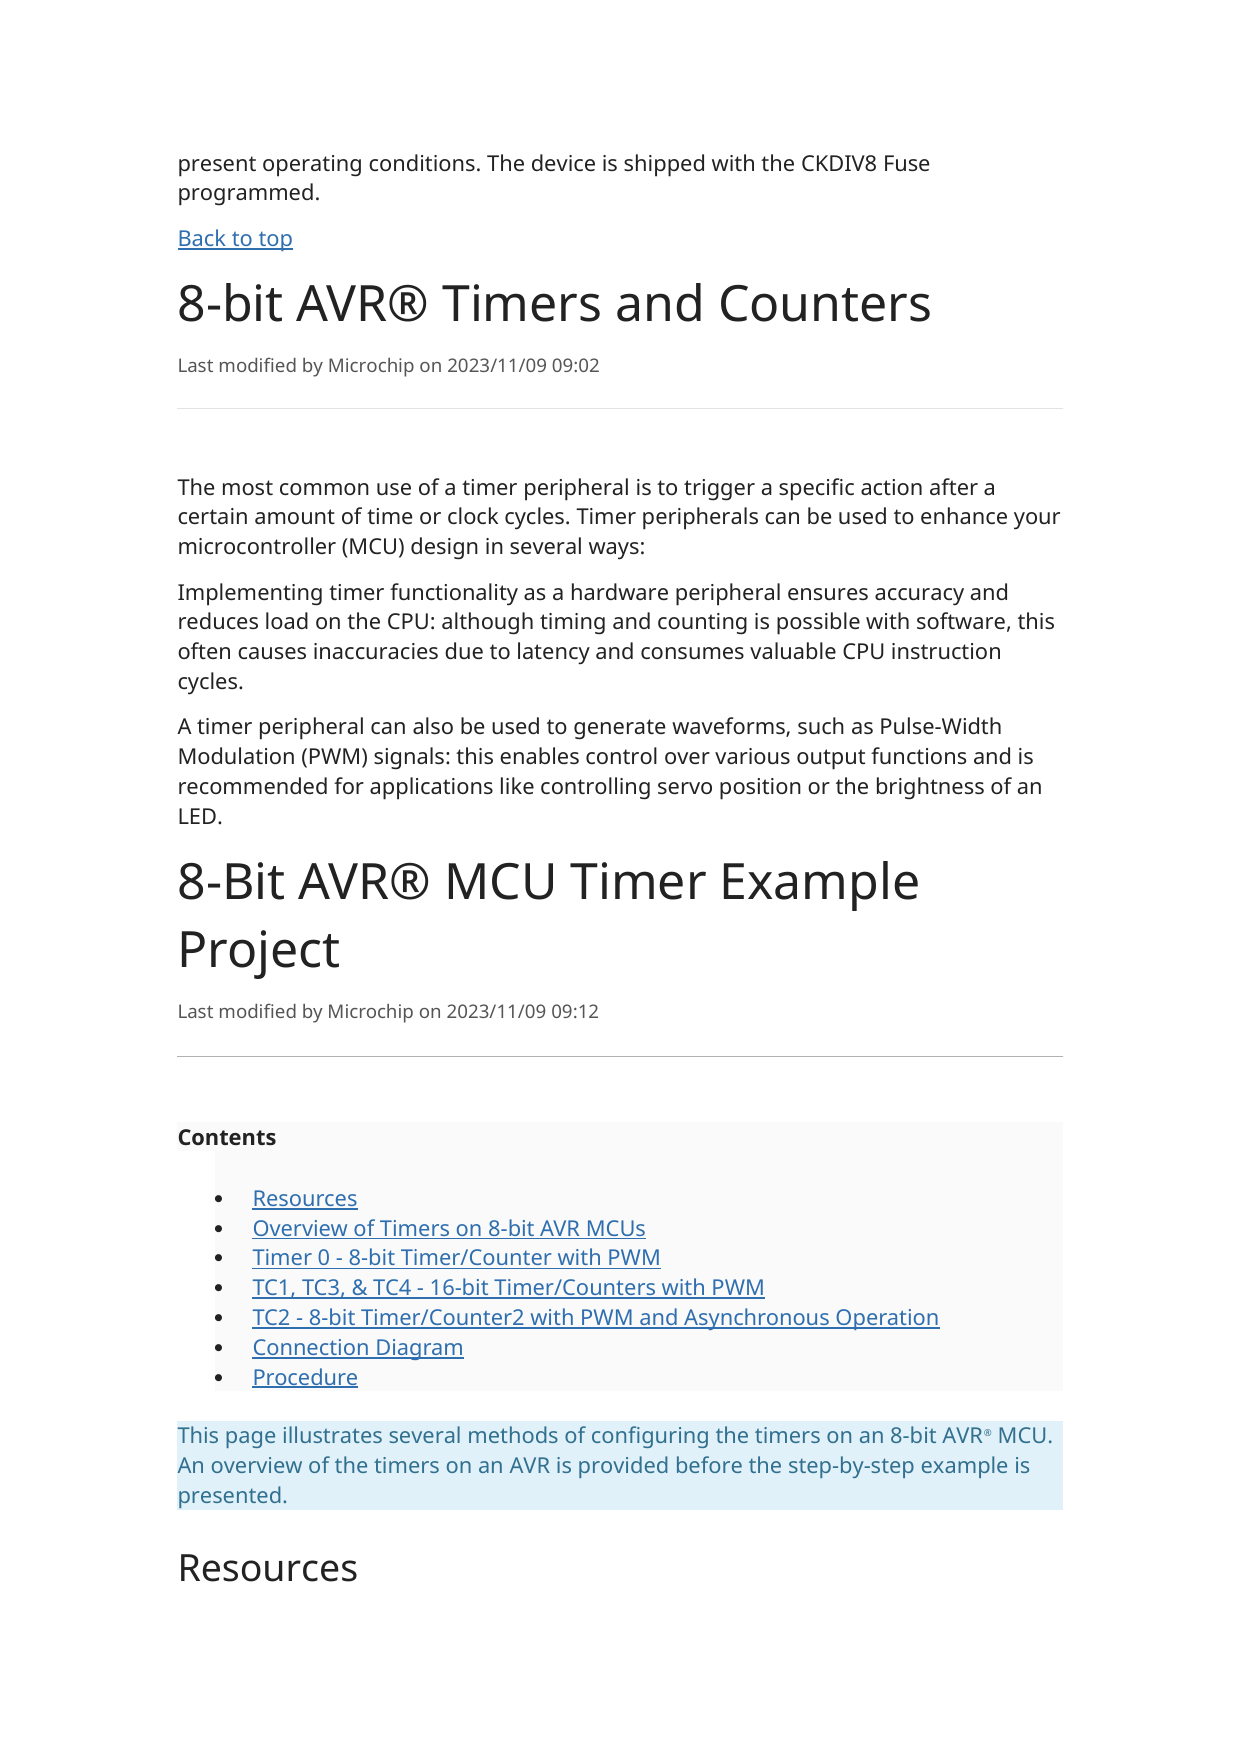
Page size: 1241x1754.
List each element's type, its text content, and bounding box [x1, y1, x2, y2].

list TC2 - 8-bit Timer/Counter2 with PWM and Asynchronous Operation [215, 1302, 1063, 1332]
text Implementing timer functionality as a hardware peripheral ensures accuracy and reduces load on the CPU: although timing and counting is possible with software, this often causes inaccuracies due to latency and consumes valuable CPU instruction cycles. [177, 576, 1063, 696]
text Last modified by Microchip on 2023/11/09 09:12 [177, 998, 1063, 1023]
list Timer 0 - 8-bit Timer/Counter with PWM [215, 1242, 1063, 1272]
subtitle 8-Bit AVR® MCU Timer Example Project [177, 846, 1063, 982]
list Resources [215, 1183, 1063, 1213]
list ​Procedure [215, 1362, 1063, 1391]
text Back to top [177, 223, 1063, 253]
list Overview of Timers on 8-bit AVR MCUs [215, 1213, 1063, 1242]
subtitle Resources [177, 1541, 1063, 1592]
text Last modified by Microchip on 2023/11/09 09:02 [177, 352, 1063, 377]
text 8-bit AVR® Timers and Counters [177, 268, 1063, 336]
text A timer peripheral can also be used to generate waveforms, such as Pulse-Width Modulation (PWM) signals: this enables control over various output functions and is recommended for applications like controlling servo position or the brightness of an LED. [177, 711, 1063, 830]
text Contents [177, 1122, 1063, 1151]
list TC1, TC3, & TC4 - 16-bit Timer/Counters with PWM [215, 1272, 1063, 1302]
text The most common use of a timer peripheral is to trigger a specific action after a certain amount of time or clock cycles. Timer peripherals can be used to enhance your microcontroller (MCU) design in several ways: [177, 471, 1063, 561]
list Connection Diagram [215, 1332, 1063, 1362]
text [177, 148, 1063, 207]
text This page illustrates several methods of configuring the timers on an 8-bit AVR® MCU. An overview of the timers on an AVR is provided before the step-by-step example is presented. [177, 1421, 1063, 1510]
